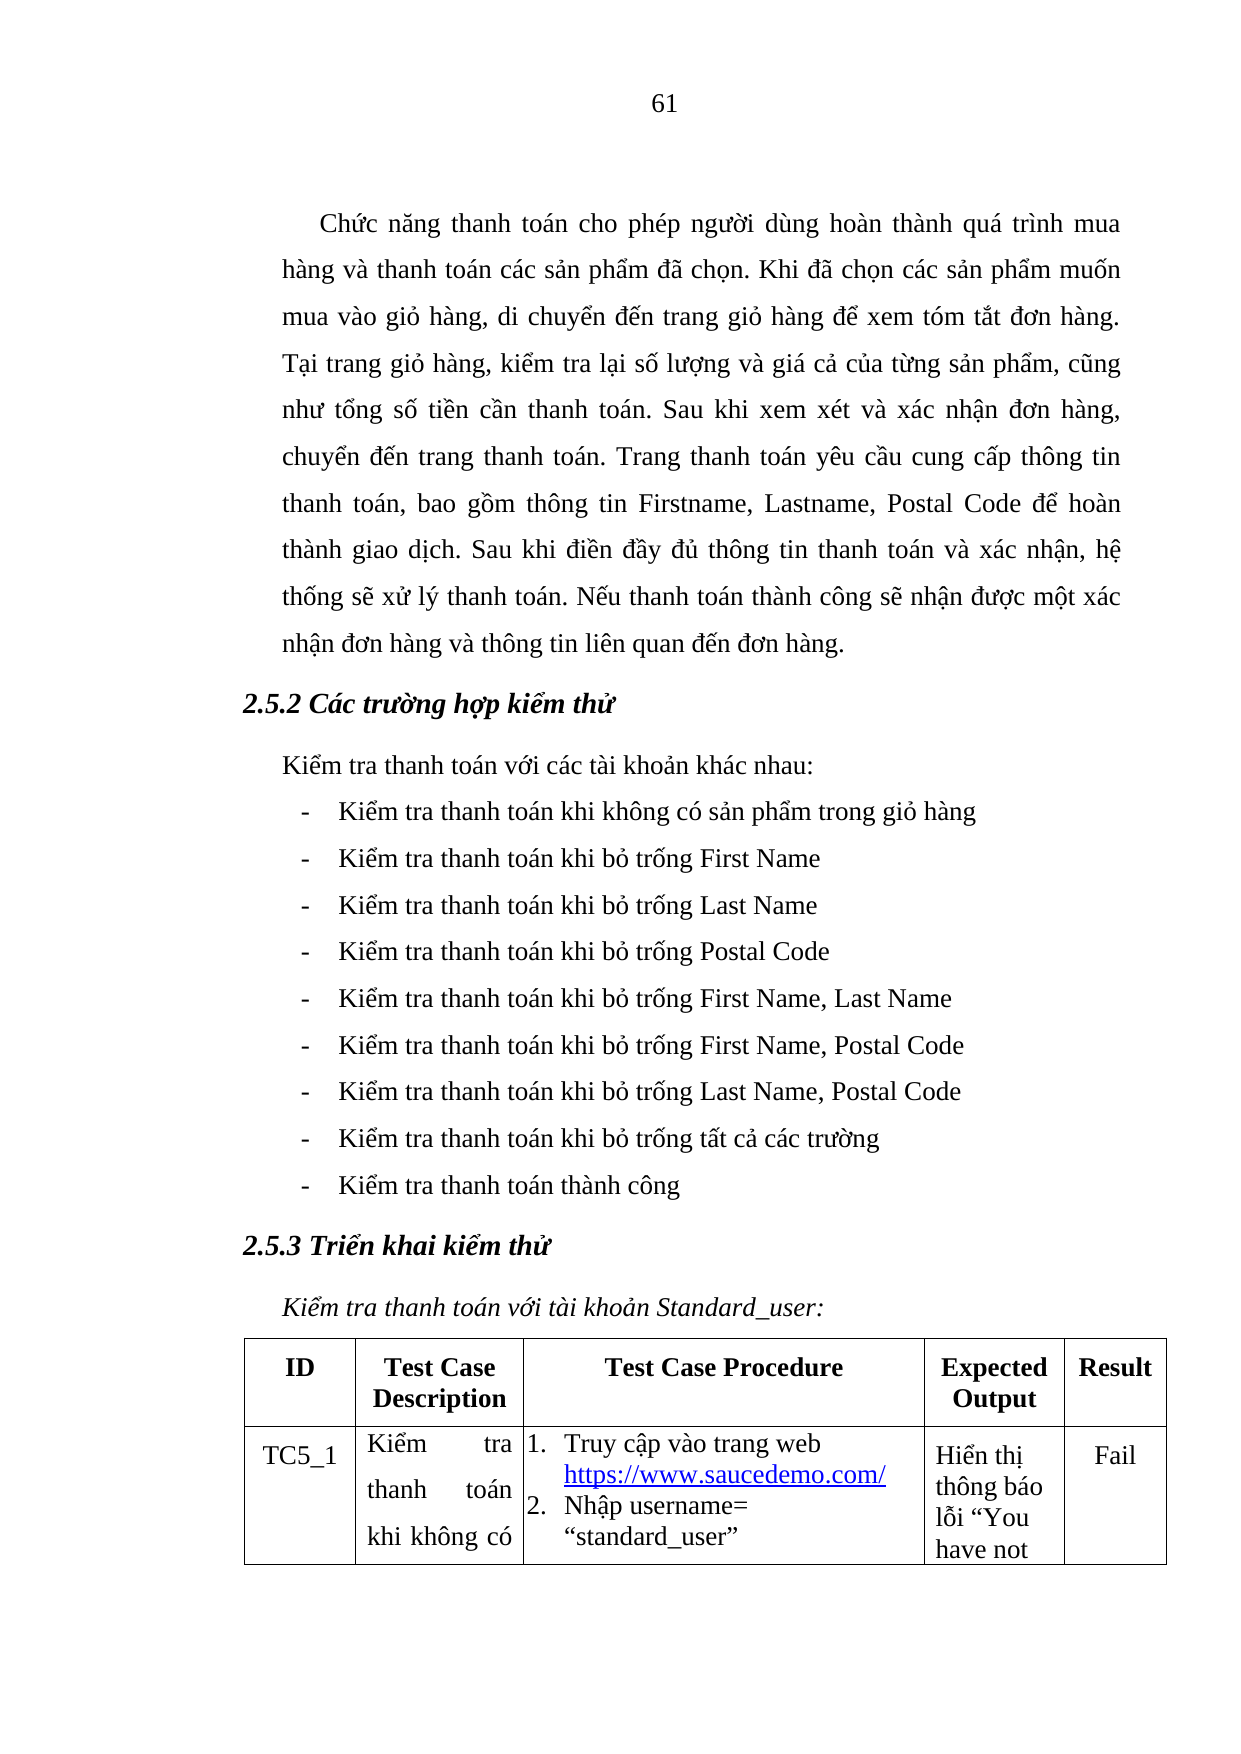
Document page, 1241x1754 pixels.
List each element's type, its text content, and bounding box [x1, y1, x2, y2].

list Kiểm tra thanh toán khi bỏ trống tất cả các trường [301, 1122, 1122, 1153]
list Kiểm tra thanh toán khi bỏ trống First Name, Last Name [301, 982, 1122, 1013]
table_header Test Case Procedure [524, 1339, 924, 1426]
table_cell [356, 1427, 523, 1564]
table_header Test Case Description [356, 1339, 523, 1426]
text Kiểm tra thanh toán với các tài khoản khác nhau: [207, 749, 1122, 780]
subtitle Các trường hợp kiểm thử [243, 686, 1122, 719]
text Chức năng thanh toán cho phép người dùng hoàn thành quá trình mua hàng và thanh toán các sản phẩm đã chọn. Khi đã chọn các sản phẩm muốn mua vào giỏ hàng, di chuyển đến trang giỏ hàng để xem tóm tắt đơn hàng. Tại trang giỏ hàng, kiểm tra lại số lượng và giá cả của từng sản phẩm, cũng như tổng số tiền cần thanh toán. Sau khi xem xét và xác nhận đơn hàng, chuyển đến trang thanh toán. Trang thanh toán yêu cầu cung cấp thông tin thanh toán, bao gồm thông tin Firstname, Lastname, Postal Code để hoàn thành giao dịch. Sau khi điền đầy đủ thông tin thanh toán và xác nhận, hệ thống sẽ xử lý thanh toán. Nếu thanh toán thành công sẽ nhận được một xác nhận đơn hàng và thông tin liên quan đến đơn hàng. [282, 207, 1122, 658]
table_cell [925, 1427, 1064, 1564]
table_header Result [1065, 1339, 1166, 1426]
list Kiểm tra thanh toán khi bỏ trống Postal Code [301, 935, 1122, 967]
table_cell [524, 1427, 924, 1564]
table_header Expected Output [925, 1339, 1064, 1426]
table_header ID [245, 1339, 355, 1426]
text Kiểm tra thanh toán với tài khoản Standard_user: [207, 1291, 1122, 1322]
table_cell Fail [1065, 1427, 1166, 1564]
subtitle Triển khai kiểm thử [243, 1228, 1122, 1261]
table_cell TC5_1 [245, 1427, 355, 1564]
list Kiểm tra thanh toán khi không có sản phẩm trong giỏ hàng [301, 795, 1122, 827]
list Kiểm tra thanh toán khi bỏ trống Last Name [301, 889, 1122, 920]
list Kiểm tra thanh toán khi bỏ trống First Name, Postal Code [301, 1029, 1122, 1060]
list Kiểm tra thanh toán khi bỏ trống First Name [301, 842, 1122, 873]
list Kiểm tra thanh toán khi bỏ trống Last Name, Postal Code [301, 1075, 1122, 1107]
list Kiểm tra thanh toán thành công [301, 1169, 1122, 1200]
